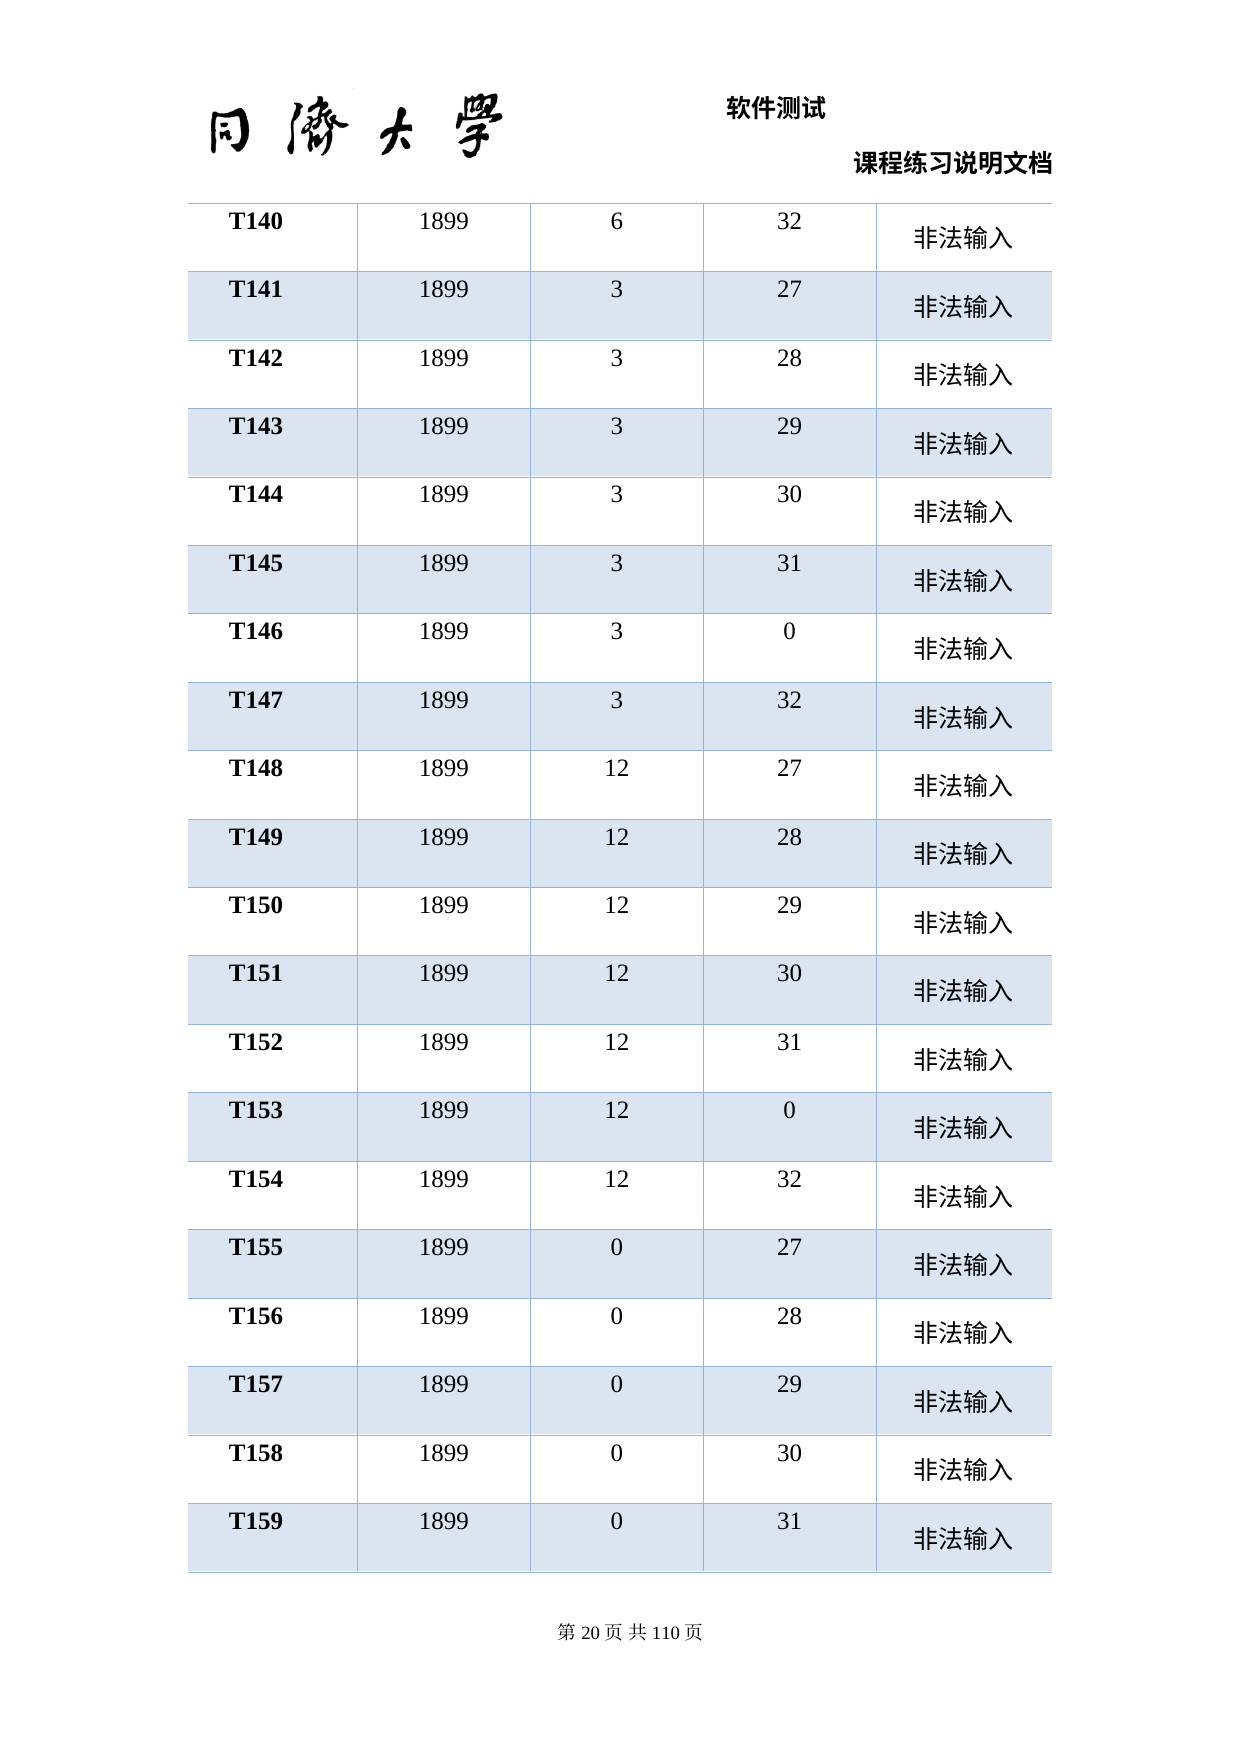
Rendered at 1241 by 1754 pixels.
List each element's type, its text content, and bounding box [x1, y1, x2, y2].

table_cell 0 [704, 1093, 876, 1161]
table_cell 3 [531, 683, 703, 750]
table_cell 1899 [358, 1025, 530, 1092]
table_cell 1899 [358, 1162, 530, 1229]
table_cell [188, 204, 357, 271]
table_cell 30 [704, 1436, 876, 1503]
table_cell 3 [531, 546, 703, 613]
table_cell 12 [531, 820, 703, 887]
table_cell 非法输入 [877, 820, 1052, 887]
table_cell [188, 1299, 357, 1366]
table_cell 1899 [358, 1230, 530, 1298]
table_cell 3 [531, 614, 703, 682]
table_cell 3 [531, 478, 703, 545]
table_cell 28 [704, 820, 876, 887]
table_cell 1899 [358, 341, 530, 408]
table_cell 非法输入 [877, 341, 1052, 408]
table_cell 3 [531, 272, 703, 339]
table_cell 12 [531, 1162, 703, 1229]
table_cell 0 [531, 1504, 703, 1571]
table_cell 0 [531, 1299, 703, 1366]
table_cell 27 [704, 751, 876, 818]
table_cell [188, 1504, 357, 1571]
table_cell 1899 [358, 546, 530, 613]
table_cell 3 [531, 341, 703, 408]
table_cell 非法输入 [877, 1093, 1052, 1161]
table_cell 30 [704, 478, 876, 545]
table_cell [188, 546, 357, 613]
table_cell 1899 [358, 820, 530, 887]
table_cell 非法输入 [877, 409, 1052, 476]
table_cell [188, 888, 357, 955]
table_cell [188, 1093, 357, 1161]
table_cell 非法输入 [877, 204, 1052, 271]
table_cell 非法输入 [877, 1230, 1052, 1298]
table_cell 1899 [358, 1367, 530, 1434]
table_cell 1899 [358, 1093, 530, 1161]
table_cell 非法输入 [877, 1162, 1052, 1229]
table_cell 12 [531, 1093, 703, 1161]
table_cell 32 [704, 1162, 876, 1229]
table_cell 12 [531, 956, 703, 1024]
table_cell [188, 272, 357, 339]
table_cell 12 [531, 1025, 703, 1092]
table_cell 1899 [358, 1504, 530, 1571]
table_cell 1899 [358, 409, 530, 476]
table_cell 非法输入 [877, 956, 1052, 1024]
table_cell 0 [704, 614, 876, 682]
table_cell 1899 [358, 956, 530, 1024]
table_cell 3 [531, 409, 703, 476]
table_cell 32 [704, 683, 876, 750]
table_cell 30 [704, 956, 876, 1024]
table_cell 1899 [358, 272, 530, 339]
table_cell 1899 [358, 1436, 530, 1503]
table_cell 28 [704, 1299, 876, 1366]
table_cell [188, 751, 357, 818]
table_cell [188, 1230, 357, 1298]
table_cell 0 [531, 1367, 703, 1434]
table_cell [188, 1162, 357, 1229]
table_cell 27 [704, 272, 876, 339]
table_cell 非法输入 [877, 478, 1052, 545]
table_cell 29 [704, 409, 876, 476]
table_cell 1899 [358, 204, 530, 271]
table_cell 非法输入 [877, 546, 1052, 613]
table_cell 非法输入 [877, 751, 1052, 818]
table_cell [188, 956, 357, 1024]
table_cell [188, 341, 357, 408]
table_cell 非法输入 [877, 1504, 1052, 1571]
table_cell 非法输入 [877, 1025, 1052, 1092]
table_cell 32 [704, 204, 876, 271]
table_cell 29 [704, 888, 876, 955]
table_cell 31 [704, 546, 876, 613]
table_cell 1899 [358, 1299, 530, 1366]
table_cell 6 [531, 204, 703, 271]
table_cell 12 [531, 888, 703, 955]
table_cell 31 [704, 1504, 876, 1571]
table_cell 0 [531, 1436, 703, 1503]
table_cell 1899 [358, 614, 530, 682]
table_cell [188, 683, 357, 750]
table_cell 31 [704, 1025, 876, 1092]
table_cell [188, 1367, 357, 1434]
table_cell 29 [704, 1367, 876, 1434]
table_cell [188, 409, 357, 476]
table_cell 27 [704, 1230, 876, 1298]
table_cell 0 [531, 1230, 703, 1298]
table_cell 非法输入 [877, 1436, 1052, 1503]
table_cell 非法输入 [877, 1367, 1052, 1434]
table_cell [188, 1025, 357, 1092]
table_cell 非法输入 [877, 888, 1052, 955]
table_cell 1899 [358, 478, 530, 545]
picture [188, 86, 520, 165]
table_cell 1899 [358, 888, 530, 955]
table_cell 非法输入 [877, 614, 1052, 682]
table_cell 12 [531, 751, 703, 818]
table_cell 28 [704, 341, 876, 408]
table_cell 1899 [358, 683, 530, 750]
table_cell 1899 [358, 751, 530, 818]
table_cell 非法输入 [877, 1299, 1052, 1366]
table_cell [188, 1436, 357, 1503]
table_cell 非法输入 [877, 683, 1052, 750]
table_cell 非法输入 [877, 272, 1052, 339]
table_cell [188, 478, 357, 545]
table_cell [188, 614, 357, 682]
table_cell [188, 820, 357, 887]
